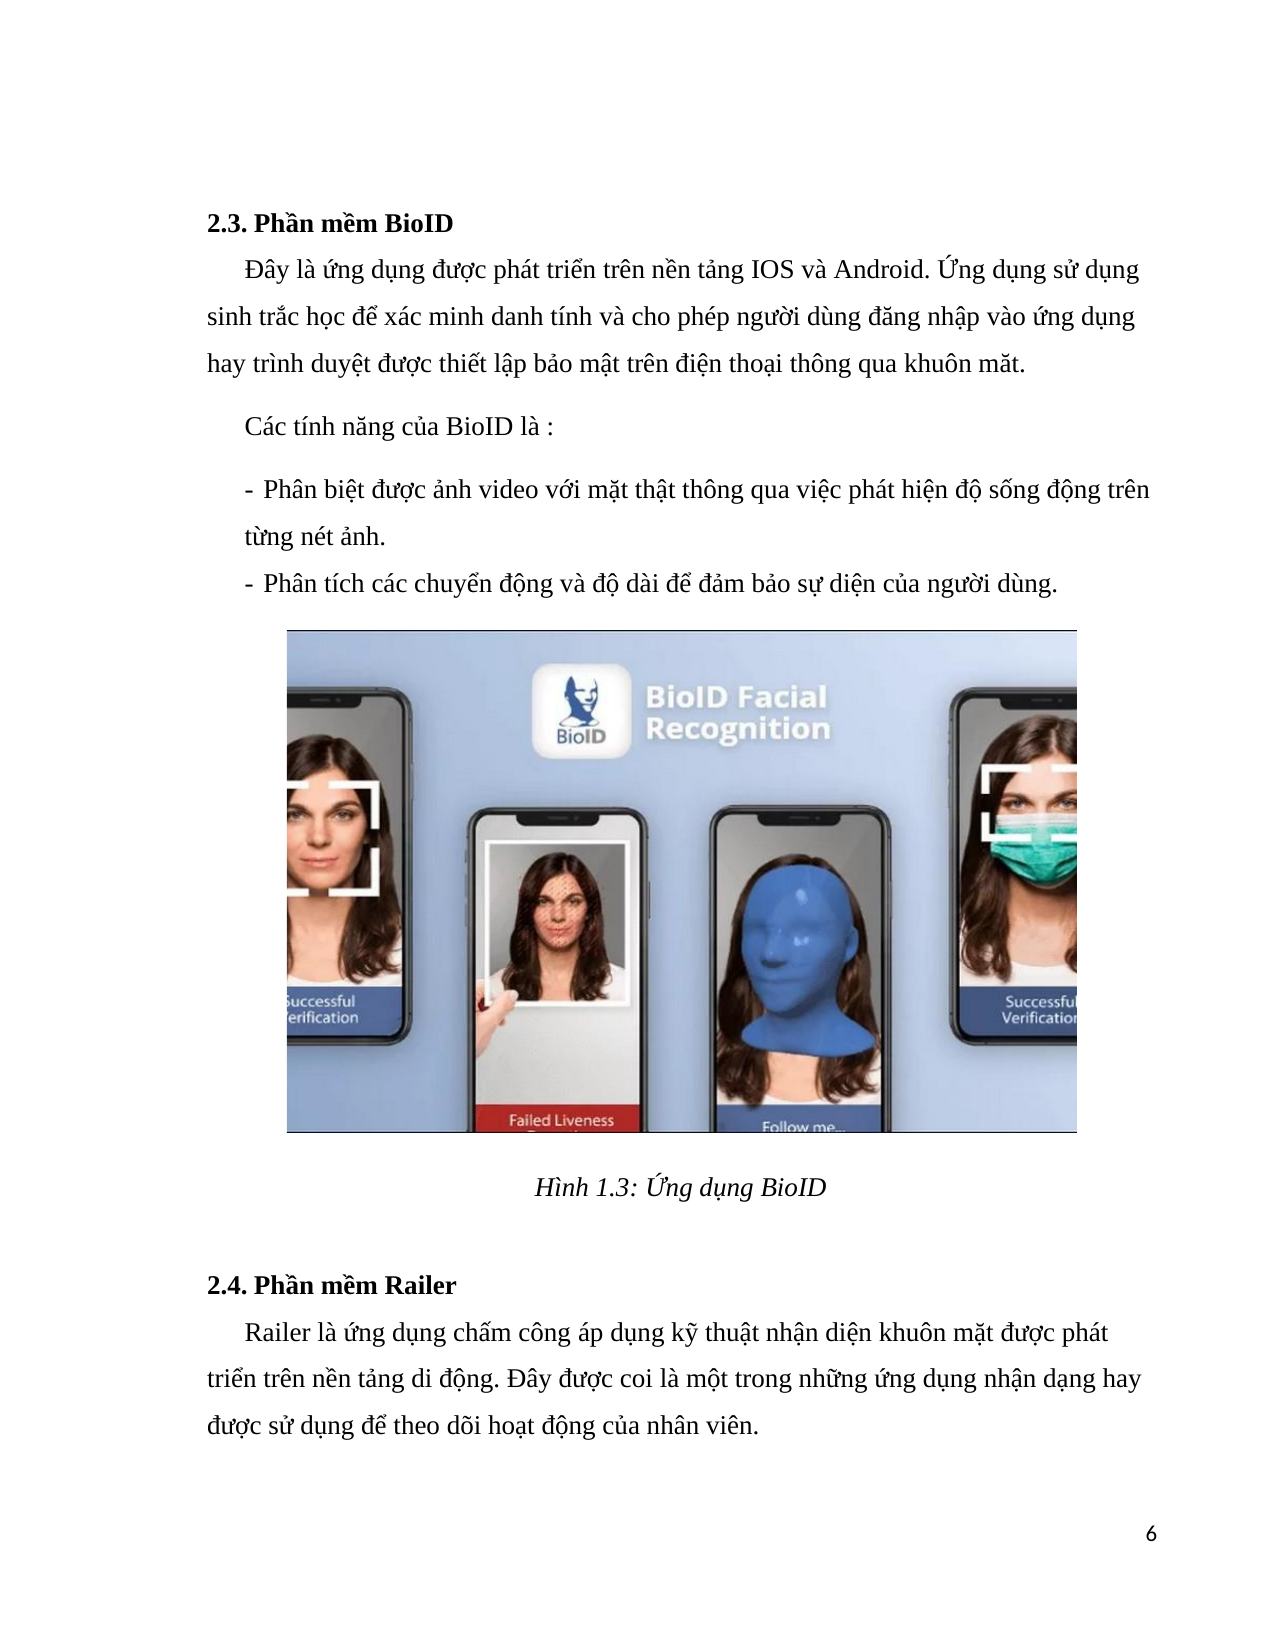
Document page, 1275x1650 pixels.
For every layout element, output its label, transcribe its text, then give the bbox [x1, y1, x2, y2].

text Đây là ứng dụng được phát triển trên nền tảng IOS và Android. Ứng dụng sử dụng sinh trắc học để xác minh danh tính và cho phép người dùng đăng nhập vào ứng dụng hay trình duyệt được thiết lập bảo mật trên điện thoại thông qua khuôn măt. [207, 253, 1157, 378]
subtitle Phần mềm Railer [207, 1269, 1157, 1300]
list Phân biệt được ảnh video với mặt thật thông qua việc phát hiện độ sống động trên từng nét ảnh. [244, 473, 1157, 551]
text Railer là ứng dụng chấm công áp dụng kỹ thuật nhận diện khuôn mặt được phát triển trên nền tảng di động. Đây được coi là một trong những ứng dụng nhận dạng hay được sử dụng để theo dõi hoạt động của nhân viên. [207, 1316, 1157, 1440]
picture [286, 630, 1077, 1133]
list Phân tích các chuyển động và độ dài để đảm bảo sự diện của người dùng. [244, 567, 1157, 598]
text Các tính năng của BioID là : [207, 410, 1157, 441]
subtitle Phần mềm BioID [207, 207, 1157, 238]
subtitle Hình 1.3: Ứng dụng BioID [207, 1172, 1157, 1203]
